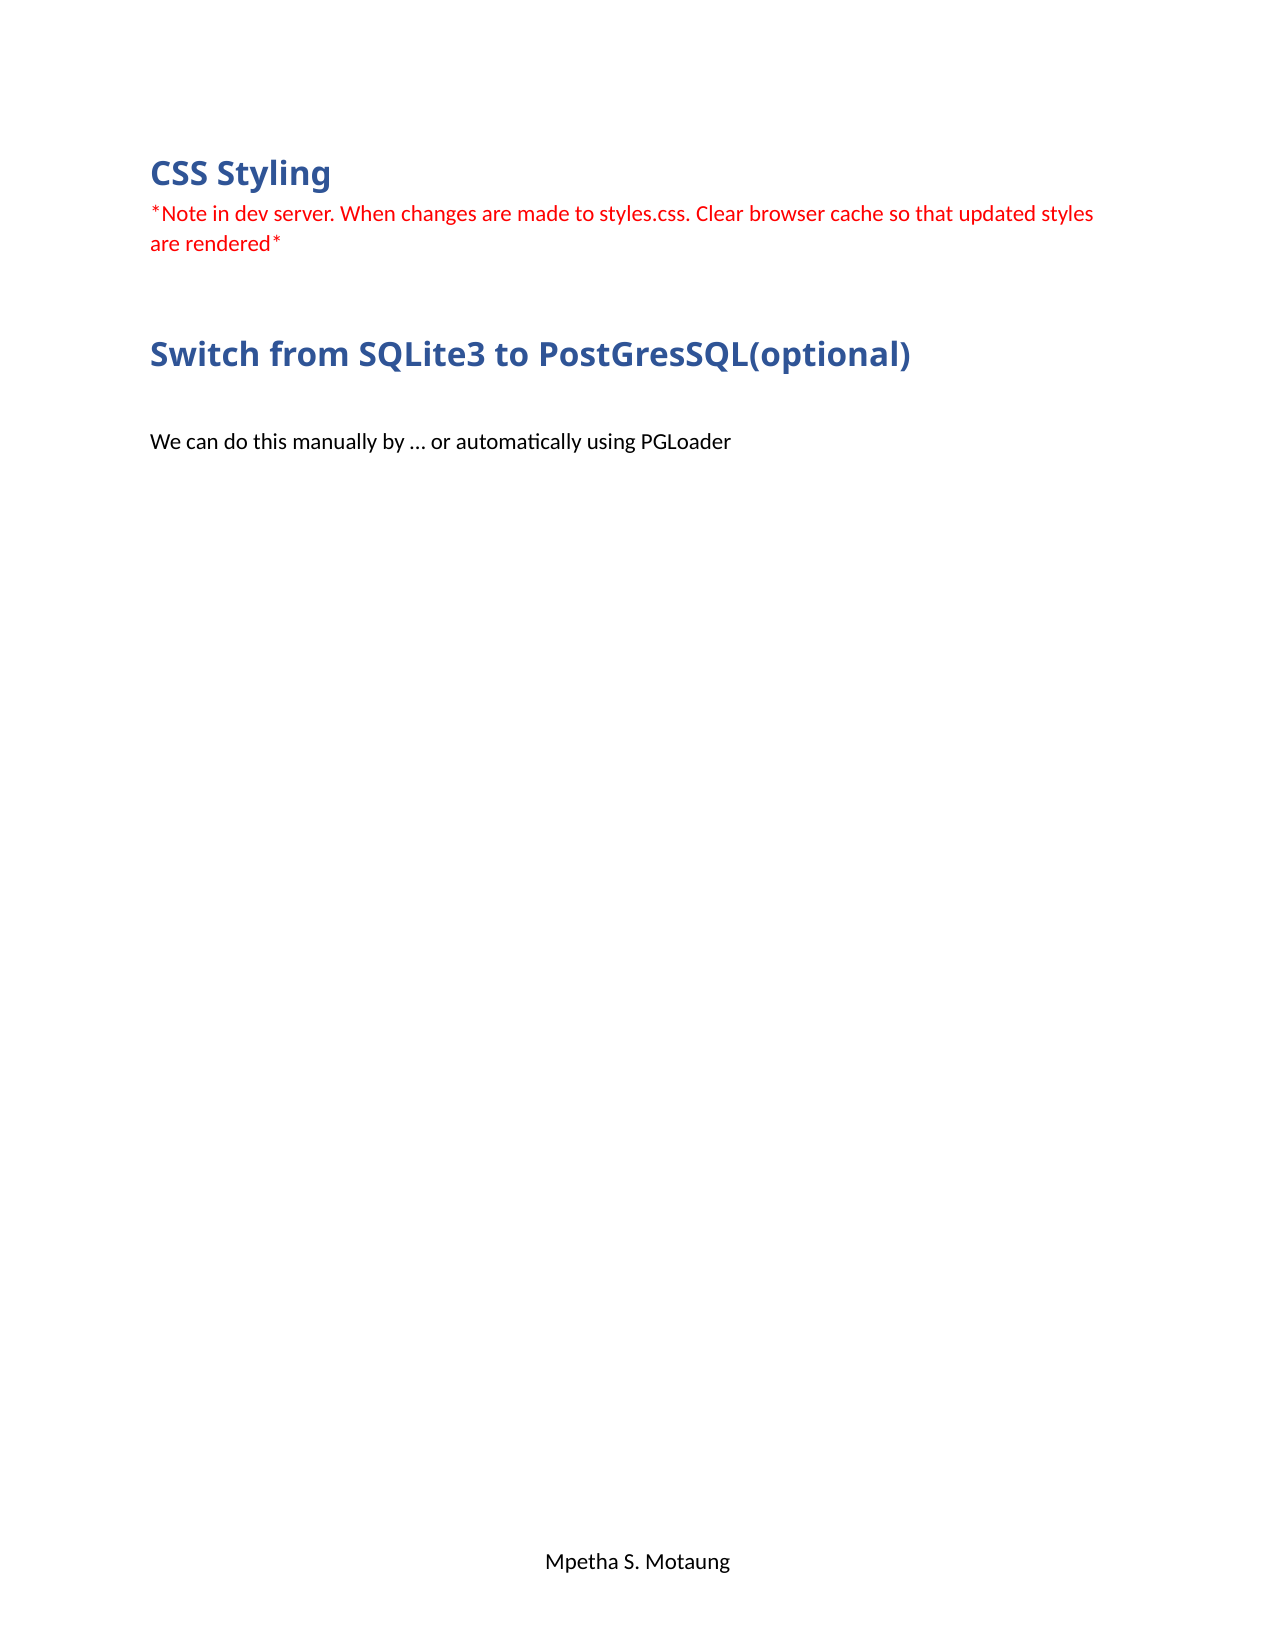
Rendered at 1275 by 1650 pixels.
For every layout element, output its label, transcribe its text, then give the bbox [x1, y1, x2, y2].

text We can do this manually by … or automatically using PGLoader [150, 427, 1125, 455]
text *Note in dev server. When changes are made to styles.css. Clear browser cache so that updated styles are rendered* [150, 199, 1125, 257]
subtitle Switch from SQLite3 to PostGresSQL(optional) [150, 331, 1125, 377]
subtitle CSS Styling [150, 150, 1125, 195]
